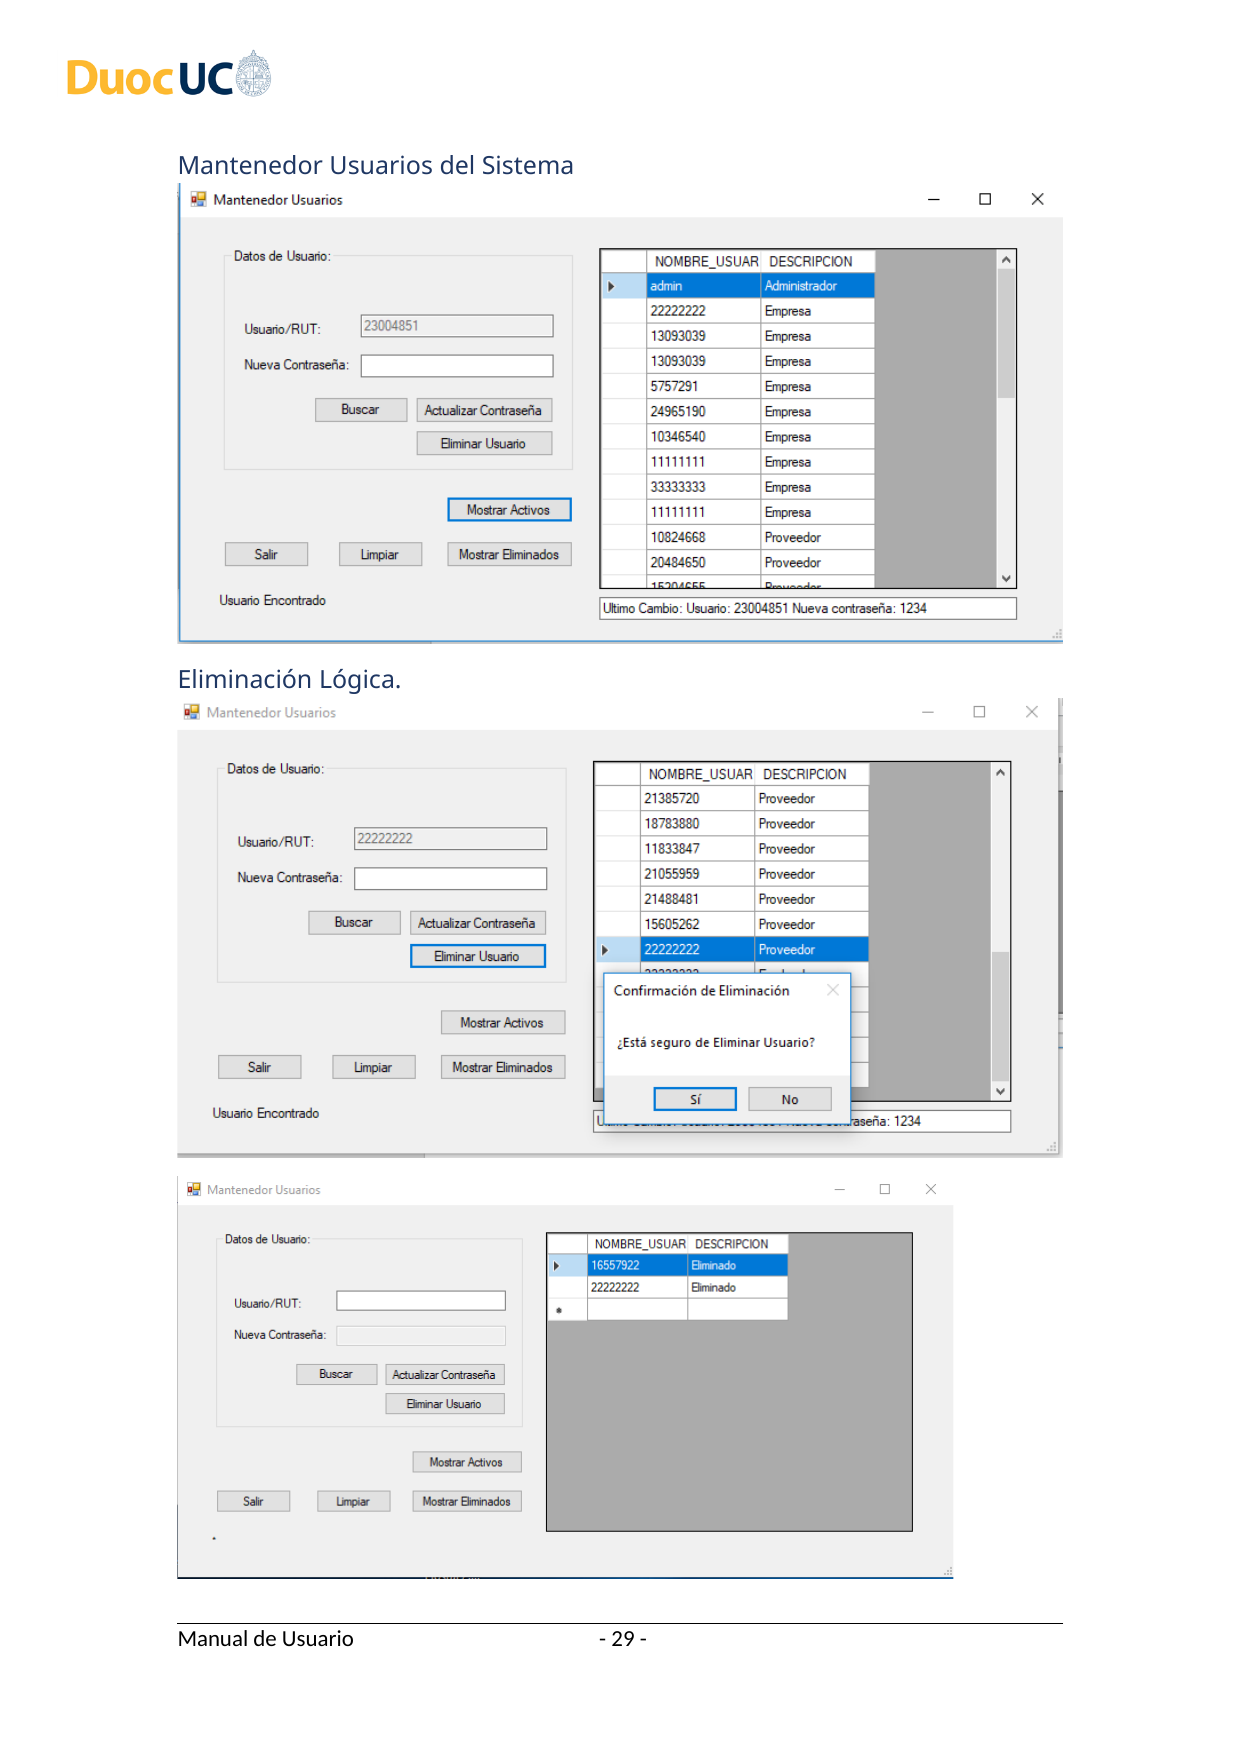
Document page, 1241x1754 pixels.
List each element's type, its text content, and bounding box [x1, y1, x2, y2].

picture [177, 183, 1063, 644]
picture [57, 45, 278, 101]
subtitle Eliminación Lógica. [177, 662, 1063, 696]
picture [177, 1176, 954, 1579]
text Mantenedor Usuarios del Sistema [177, 148, 1063, 183]
picture [177, 698, 1063, 1158]
